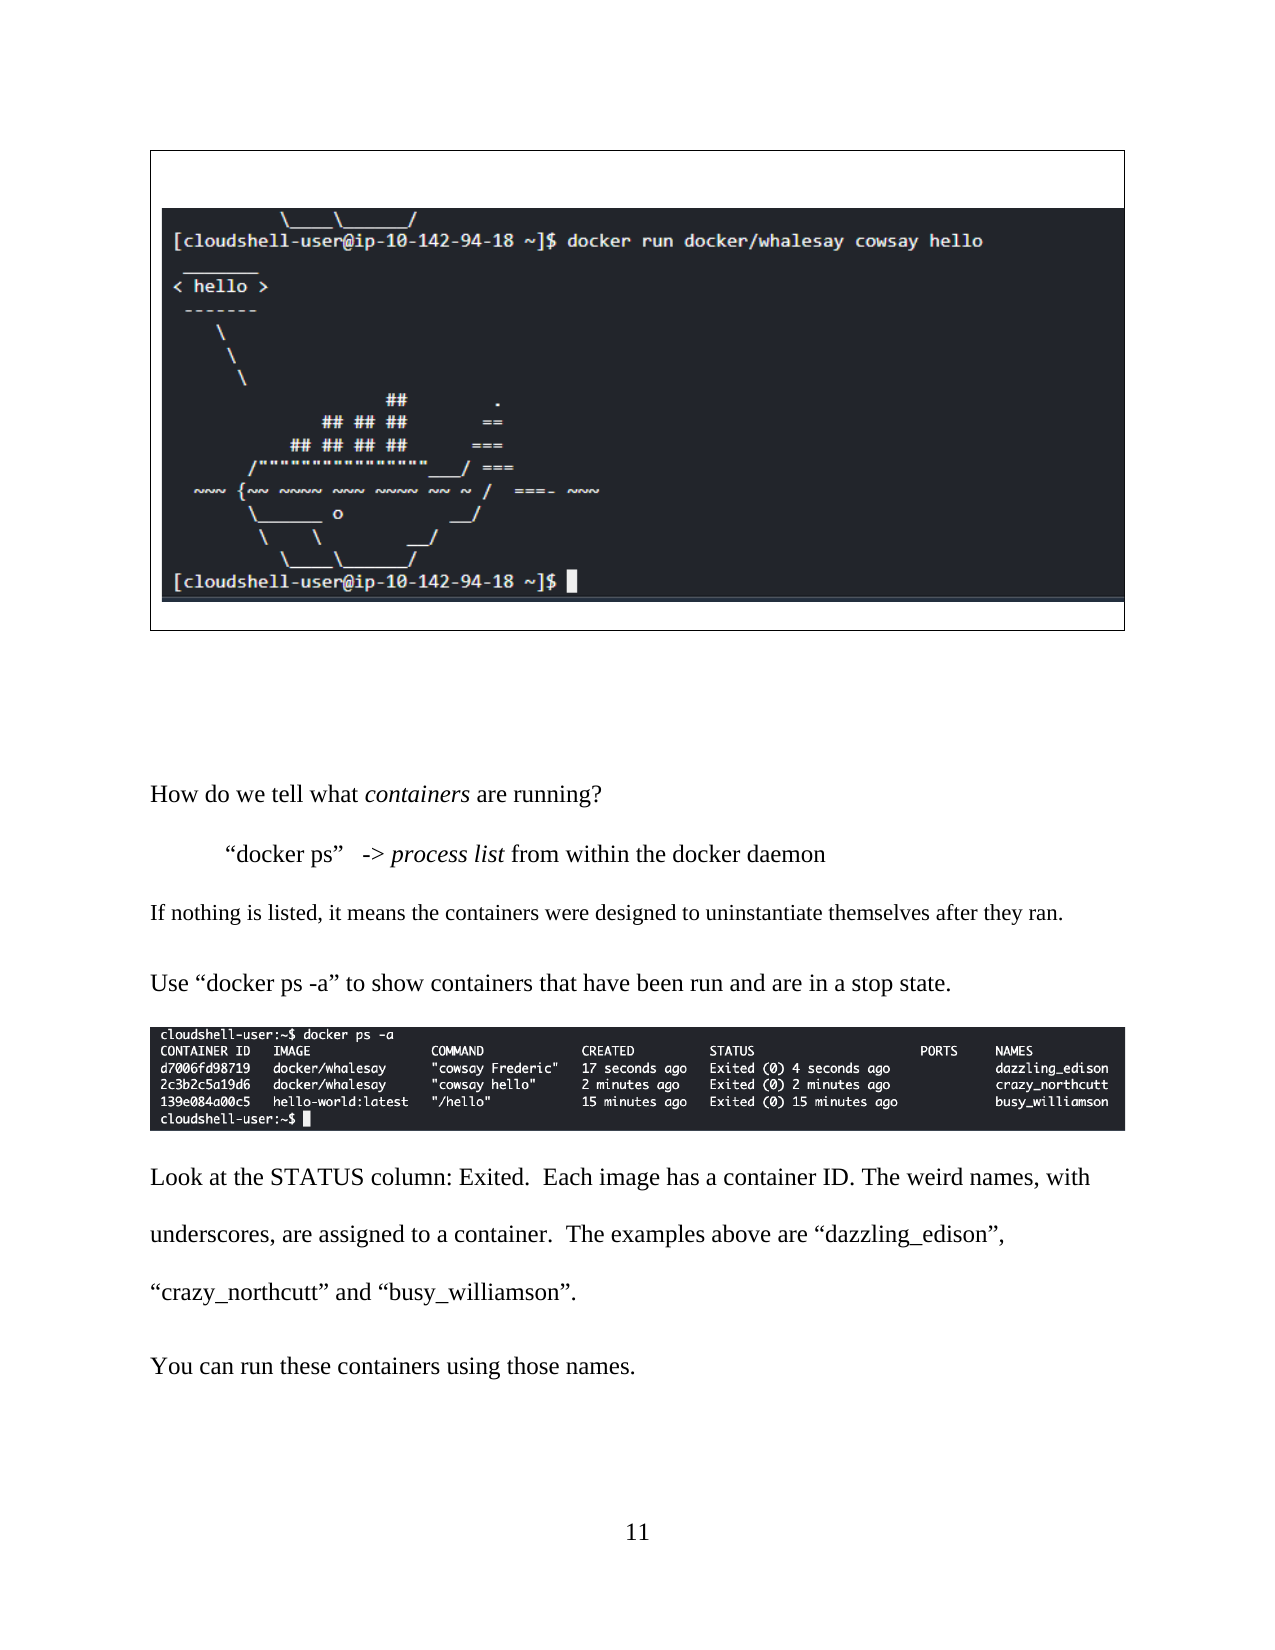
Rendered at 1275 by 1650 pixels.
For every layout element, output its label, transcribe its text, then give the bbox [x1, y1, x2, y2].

text How do we tell what containers are running? [150, 779, 1125, 808]
text “docker ps” -> process list from within the docker daemon [150, 839, 1125, 868]
picture [161, 208, 1125, 602]
text You can run these containers using those names. [150, 1351, 1125, 1380]
text If nothing is listed, it means the containers were designed to uninstantiate themselves after they ran. [150, 899, 1125, 925]
text Look at the STATUS column: Exited. Each image has a container ID. The weird names, with underscores, are assigned to a container. The examples above are “dazzling_edison”, “crazy_northcutt” and “busy_williamson”. [150, 1162, 1125, 1306]
picture [150, 1027, 1125, 1131]
text Use “docker ps -a” to show containers that have been run and are in a stop state. [150, 968, 1125, 997]
table_header [151, 151, 1124, 630]
